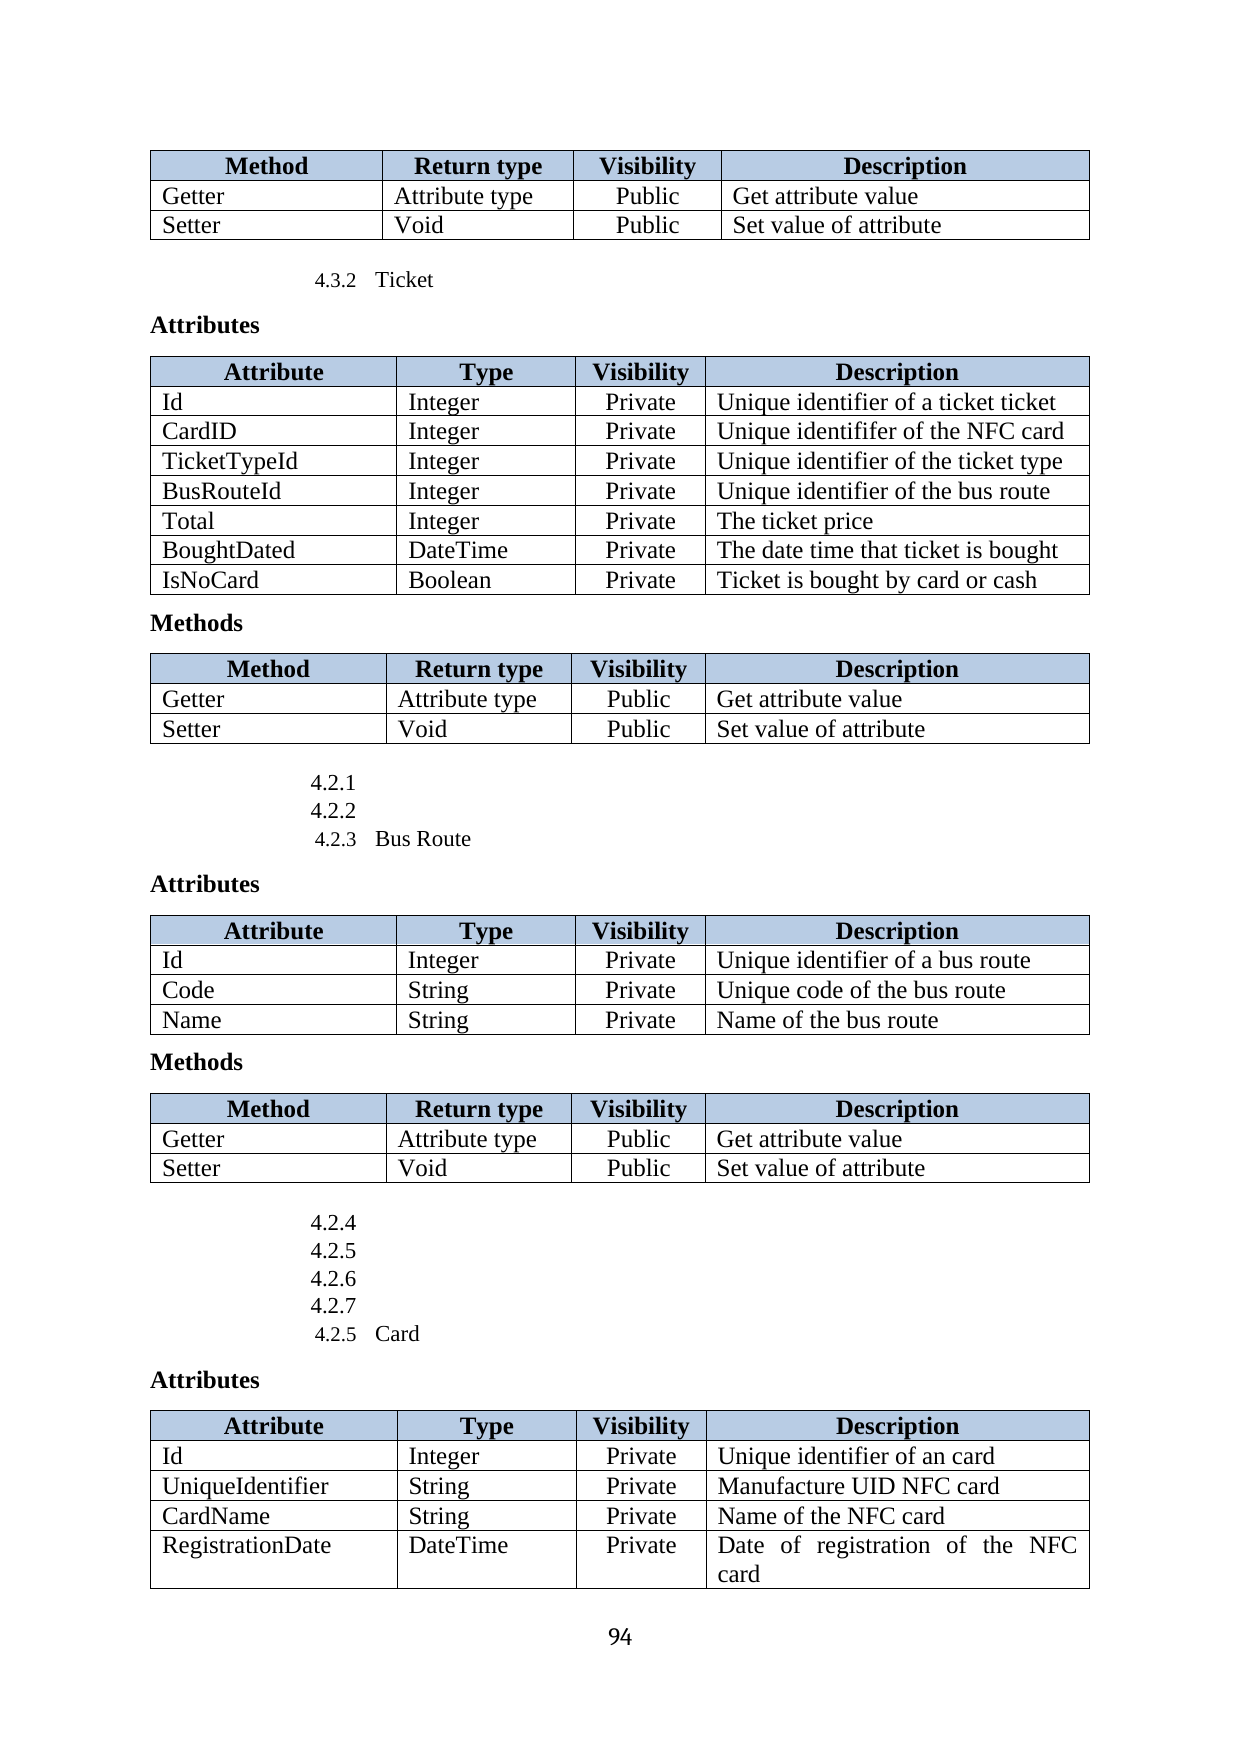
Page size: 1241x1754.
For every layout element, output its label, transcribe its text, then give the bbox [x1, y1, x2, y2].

table_header Method [151, 1094, 386, 1123]
table_cell DateTime [398, 1531, 576, 1588]
table_cell Integer [397, 446, 575, 475]
text Attributes [150, 1365, 1090, 1394]
table_cell String [398, 1471, 576, 1500]
table_cell Integer [397, 387, 575, 415]
table_cell Name of the NFC card [707, 1501, 1089, 1529]
table_cell Void [383, 211, 573, 239]
table_cell Unique code of the bus route [706, 975, 1089, 1004]
table_cell Private [576, 946, 705, 974]
table_cell Private [576, 536, 705, 564]
table_cell Set value of attribute [706, 714, 1089, 742]
table_header Visibility [576, 916, 705, 944]
text Attributes [150, 310, 1090, 339]
table_cell Name of the bus route [706, 1005, 1089, 1034]
table_cell Unique identifier of a bus route [706, 946, 1089, 974]
table_cell Private [576, 565, 705, 594]
table_cell Attribute type [387, 684, 571, 713]
table_header Visibility [576, 357, 705, 386]
table_cell Private [576, 446, 705, 475]
table_header Description [706, 357, 1089, 386]
table_header Return type [387, 1094, 571, 1123]
table_cell Unique identifier of an card [707, 1441, 1089, 1470]
table_cell Private [576, 416, 705, 445]
table_cell Set value of attribute [706, 1154, 1089, 1182]
table_cell Ticket is bought by card or cash [706, 565, 1089, 594]
table_cell Public [572, 1124, 705, 1152]
table_cell DateTime [397, 536, 575, 564]
table_cell String [397, 975, 575, 1004]
table_header Visibility [577, 1411, 706, 1440]
table_header Description [706, 654, 1089, 683]
text Attributes [150, 869, 1090, 898]
table_cell Get attribute value [706, 1124, 1089, 1152]
table_header Method [151, 654, 386, 683]
table_cell Code [151, 975, 396, 1004]
table_header Visibility [572, 1094, 705, 1123]
table_cell Attribute type [383, 181, 573, 209]
table_cell Date of registration of the NFC card [707, 1531, 1089, 1588]
table_header Attribute [151, 1411, 397, 1440]
table_cell Setter [151, 714, 386, 742]
table_cell Private [576, 476, 705, 505]
list Ticket [356, 266, 1090, 292]
table_cell CardName [151, 1501, 397, 1529]
table_cell Get attribute value [722, 181, 1089, 209]
table_header Attribute [151, 916, 396, 944]
list Card [356, 1320, 1090, 1347]
table_cell BusRouteId [151, 476, 396, 505]
table_cell Private [576, 975, 705, 1004]
table_cell Public [572, 684, 705, 713]
table_cell Private [576, 1005, 705, 1034]
table_cell UniqueIdentifier [151, 1471, 397, 1500]
table_cell Id [151, 1441, 397, 1470]
table_cell Getter [151, 684, 386, 713]
table_cell Name [151, 1005, 396, 1034]
table_cell Getter [151, 181, 382, 209]
table_cell TicketTypeId [151, 446, 396, 475]
table_cell The date time that ticket is bought [706, 536, 1089, 564]
table_cell Private [576, 387, 705, 415]
table_header Visibility [574, 151, 721, 180]
table_cell Private [576, 506, 705, 534]
table_cell Private [577, 1531, 706, 1588]
table_cell Integer [397, 476, 575, 505]
table_cell Id [151, 387, 396, 415]
table_header Method [151, 151, 382, 180]
table_header Description [722, 151, 1089, 180]
table_cell Public [574, 211, 721, 239]
table_cell Private [577, 1471, 706, 1500]
table_header Description [707, 1411, 1089, 1440]
text Methods [150, 1047, 1090, 1076]
table_cell IsNoCard [151, 565, 396, 594]
table_cell Public [572, 1154, 705, 1182]
table_cell String [397, 1005, 575, 1034]
table_cell Manufacture UID NFC card [707, 1471, 1089, 1500]
table_header Description [706, 1094, 1089, 1123]
table_cell Integer [397, 946, 575, 974]
table_cell String [398, 1501, 576, 1529]
table_header Type [397, 916, 575, 944]
table_header Description [706, 916, 1089, 944]
table_cell Integer [397, 416, 575, 445]
table_header Return type [383, 151, 573, 180]
table_header Return type [387, 654, 571, 683]
table_cell Private [577, 1441, 706, 1470]
table_cell Set value of attribute [722, 211, 1089, 239]
table_cell BoughtDated [151, 536, 396, 564]
table_cell CardID [151, 416, 396, 445]
table_cell Void [387, 1154, 571, 1182]
table_cell Get attribute value [706, 684, 1089, 713]
table_cell The ticket price [706, 506, 1089, 534]
table_cell RegistrationDate [151, 1531, 397, 1588]
table_cell Private [577, 1501, 706, 1529]
table_header Type [397, 357, 575, 386]
table_cell Getter [151, 1124, 386, 1152]
text Methods [150, 608, 1090, 636]
table_cell Unique identifier of the bus route [706, 476, 1089, 505]
table_cell Boolean [397, 565, 575, 594]
table_cell Void [387, 714, 571, 742]
table_cell Attribute type [387, 1124, 571, 1152]
table_cell Id [151, 946, 396, 974]
table_cell Setter [151, 211, 382, 239]
list Bus Route [356, 825, 1090, 851]
table_cell Public [572, 714, 705, 742]
table_cell Integer [398, 1441, 576, 1470]
table_cell Public [574, 181, 721, 209]
table_cell Total [151, 506, 396, 534]
table_cell Unique identifier of the ticket type [706, 446, 1089, 475]
table_cell Integer [397, 506, 575, 534]
table_header Visibility [572, 654, 705, 683]
table_header Attribute [151, 357, 396, 386]
table_cell Unique identififer of the NFC card [706, 416, 1089, 445]
table_header Type [398, 1411, 576, 1440]
table_cell Setter [151, 1154, 386, 1182]
table_cell Unique identifier of a ticket ticket [706, 387, 1089, 415]
